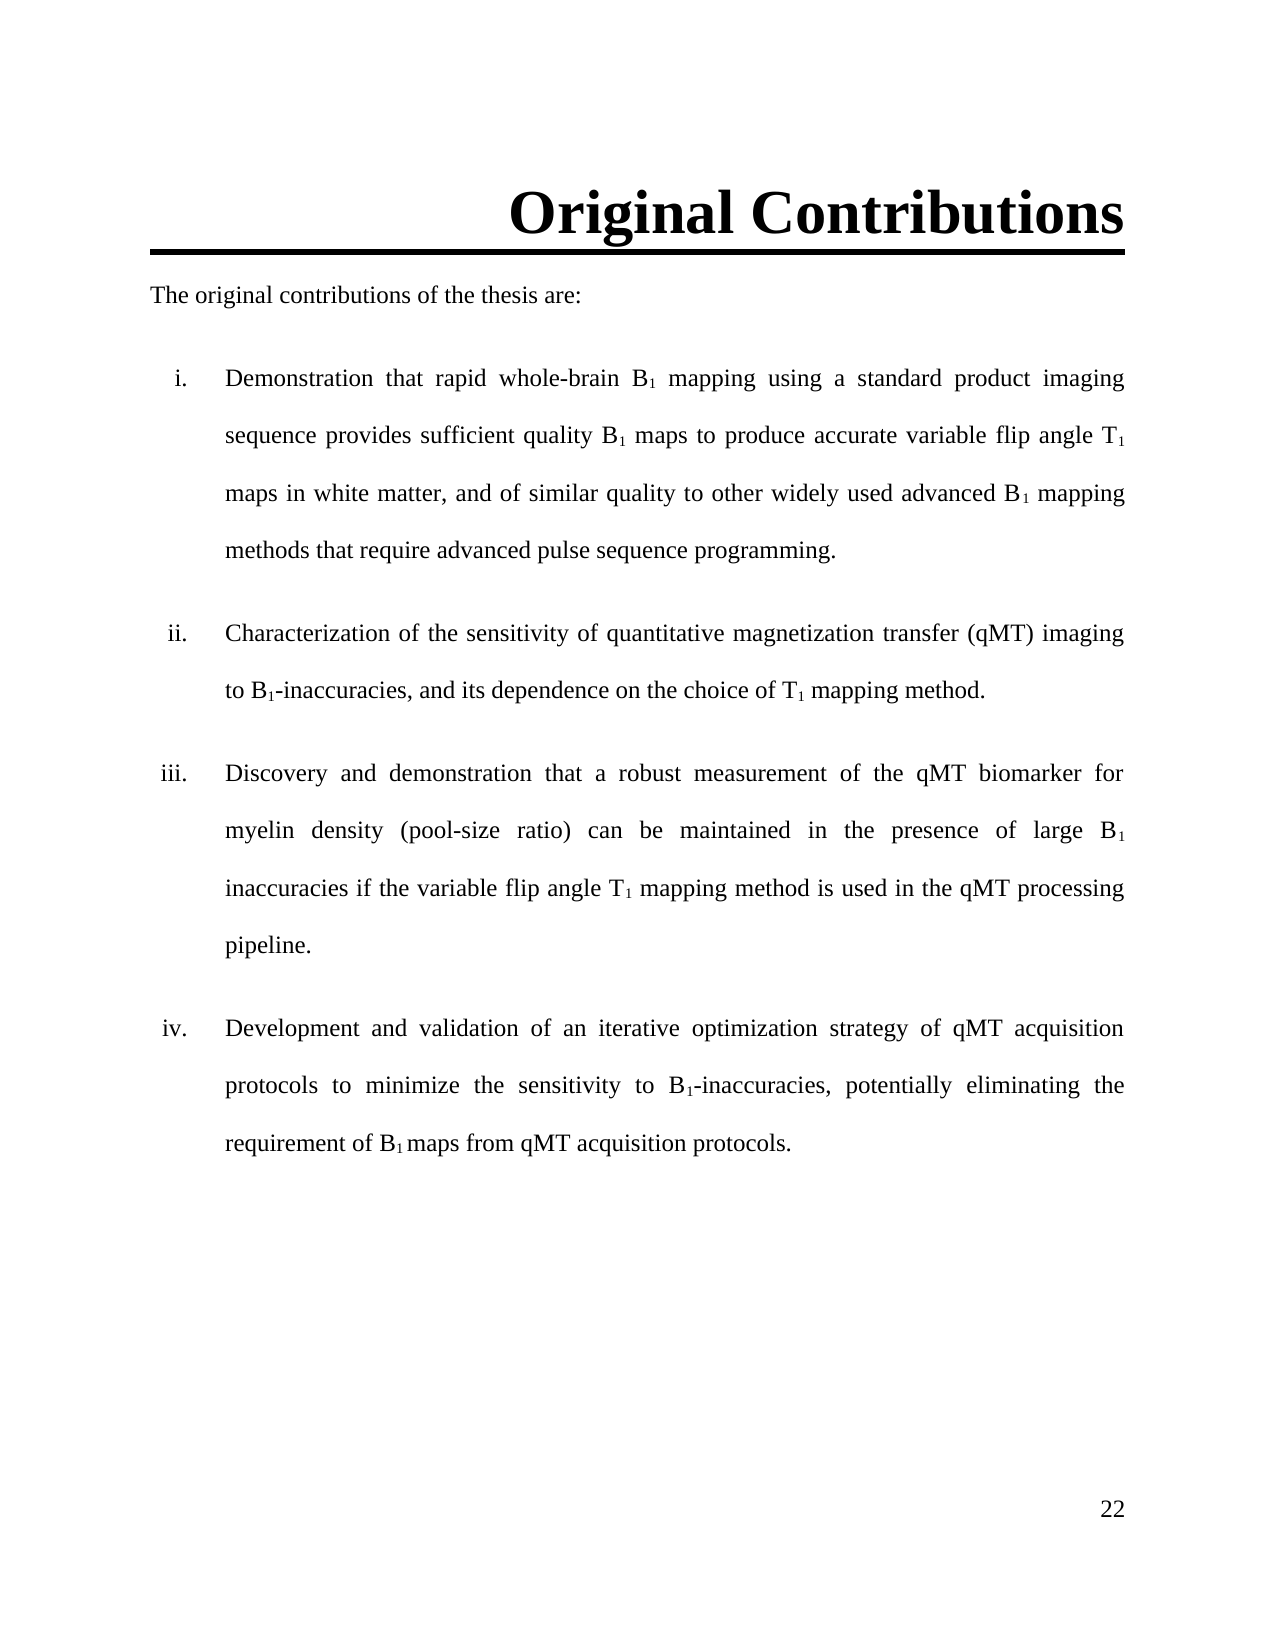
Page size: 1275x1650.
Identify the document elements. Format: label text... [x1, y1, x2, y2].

list Demonstration that rapid whole-brain B1 mapping using a standard product imaging sequence provides sufficient quality B1 maps to produce accurate variable flip angle T1 maps in white matter, and of similar quality to other widely used advanced B1 mapping methods that require advanced pulse sequence programming. [187, 363, 1125, 564]
list Development and validation of an iterative optimization strategy of qMT acquisition protocols to minimize the sensitivity to B1-inaccuracies, potentially eliminating the requirement of B1 maps from qMT acquisition protocols. [187, 1013, 1125, 1157]
list Characterization of the sensitivity of quantitative magnetization transfer (qMT) imaging to B1-inaccuracies, and its dependence on the choice of T1 mapping method. [187, 618, 1125, 704]
text The original contributions of the thesis are: [150, 280, 1125, 309]
list Discovery and demonstration that a robust measurement of the qMT biomarker for myelin density (pool-size ratio) can be maintained in the presence of large B1 inaccuracies if the variable flip angle T1 mapping method is used in the qMT processing pipeline. [187, 758, 1125, 959]
text Original Contributions [150, 175, 1125, 249]
